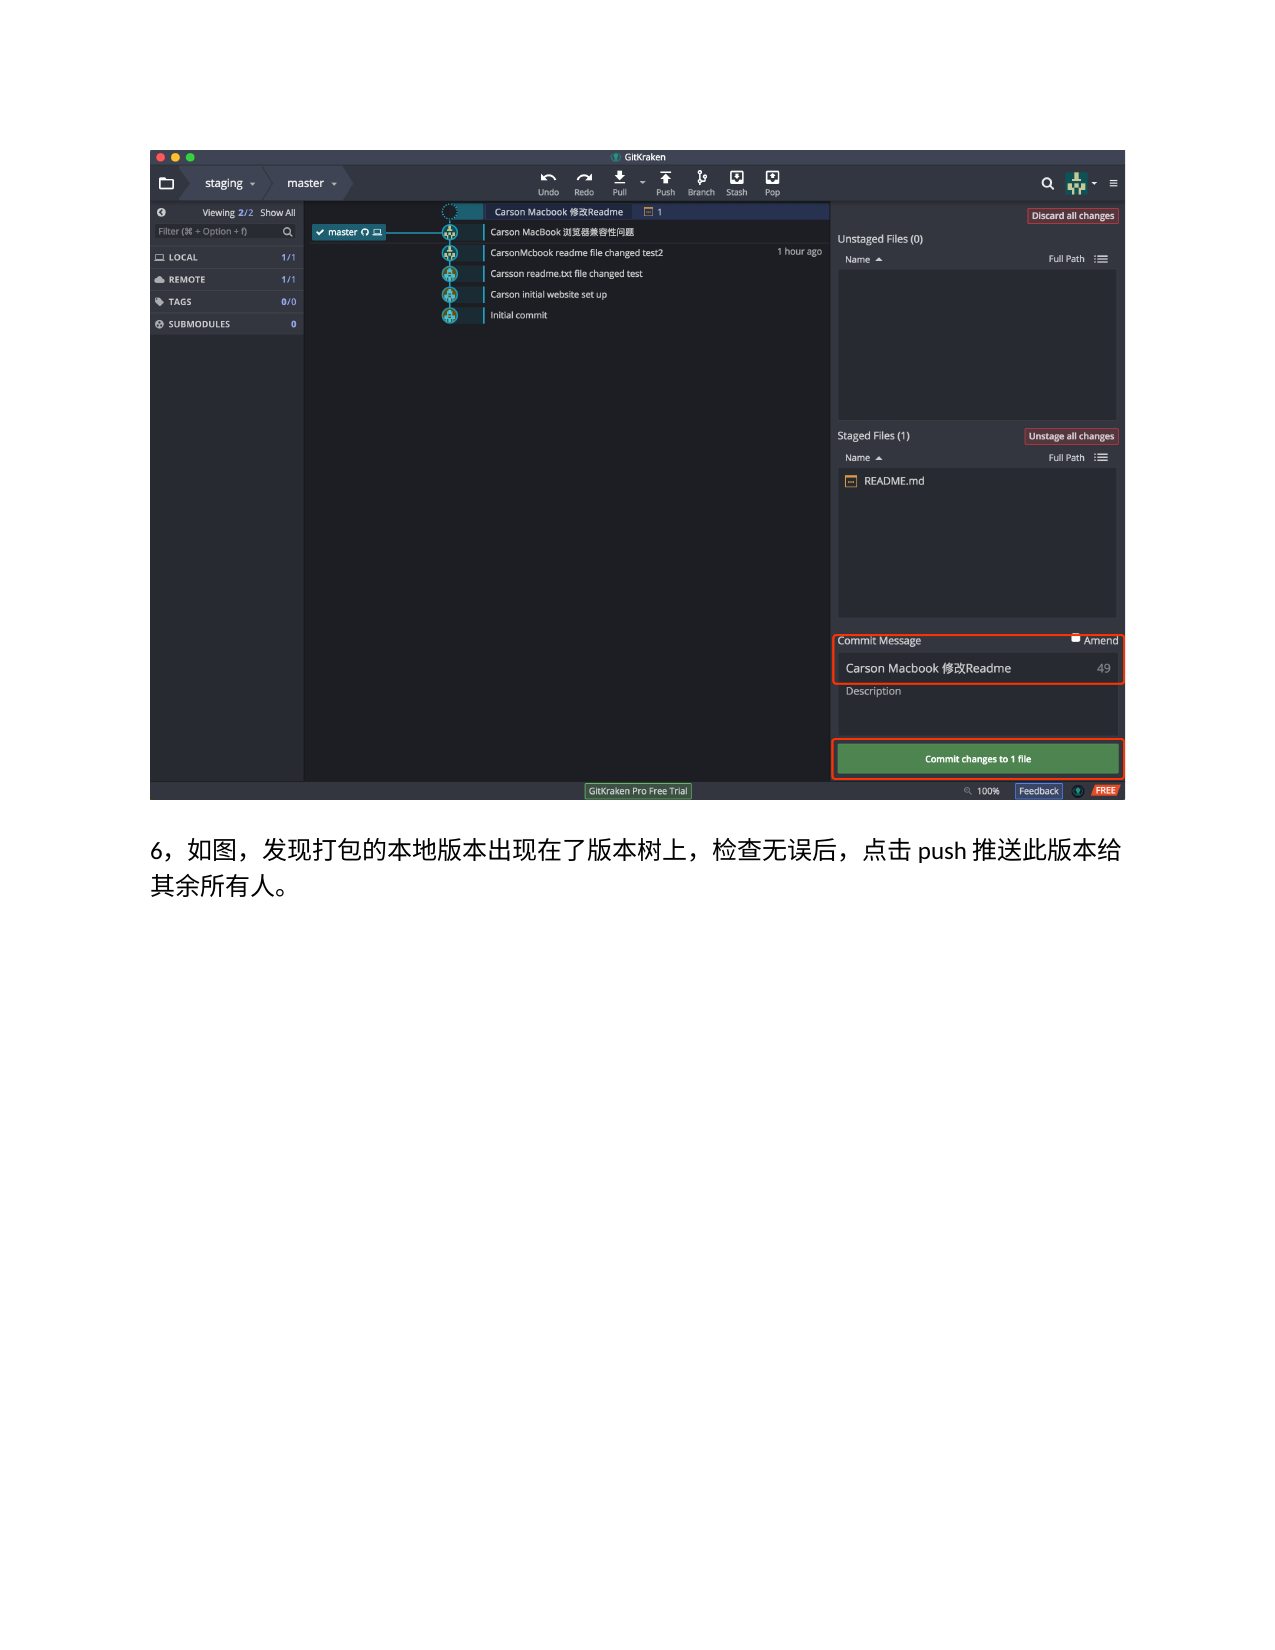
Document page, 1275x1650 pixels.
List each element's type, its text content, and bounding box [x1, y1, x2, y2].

picture [150, 150, 1125, 800]
text 6，如图，发现打包的本地版本出现在了版本树上，检查无误后，点击push推送此版本给其余所有人。 [150, 830, 1125, 903]
